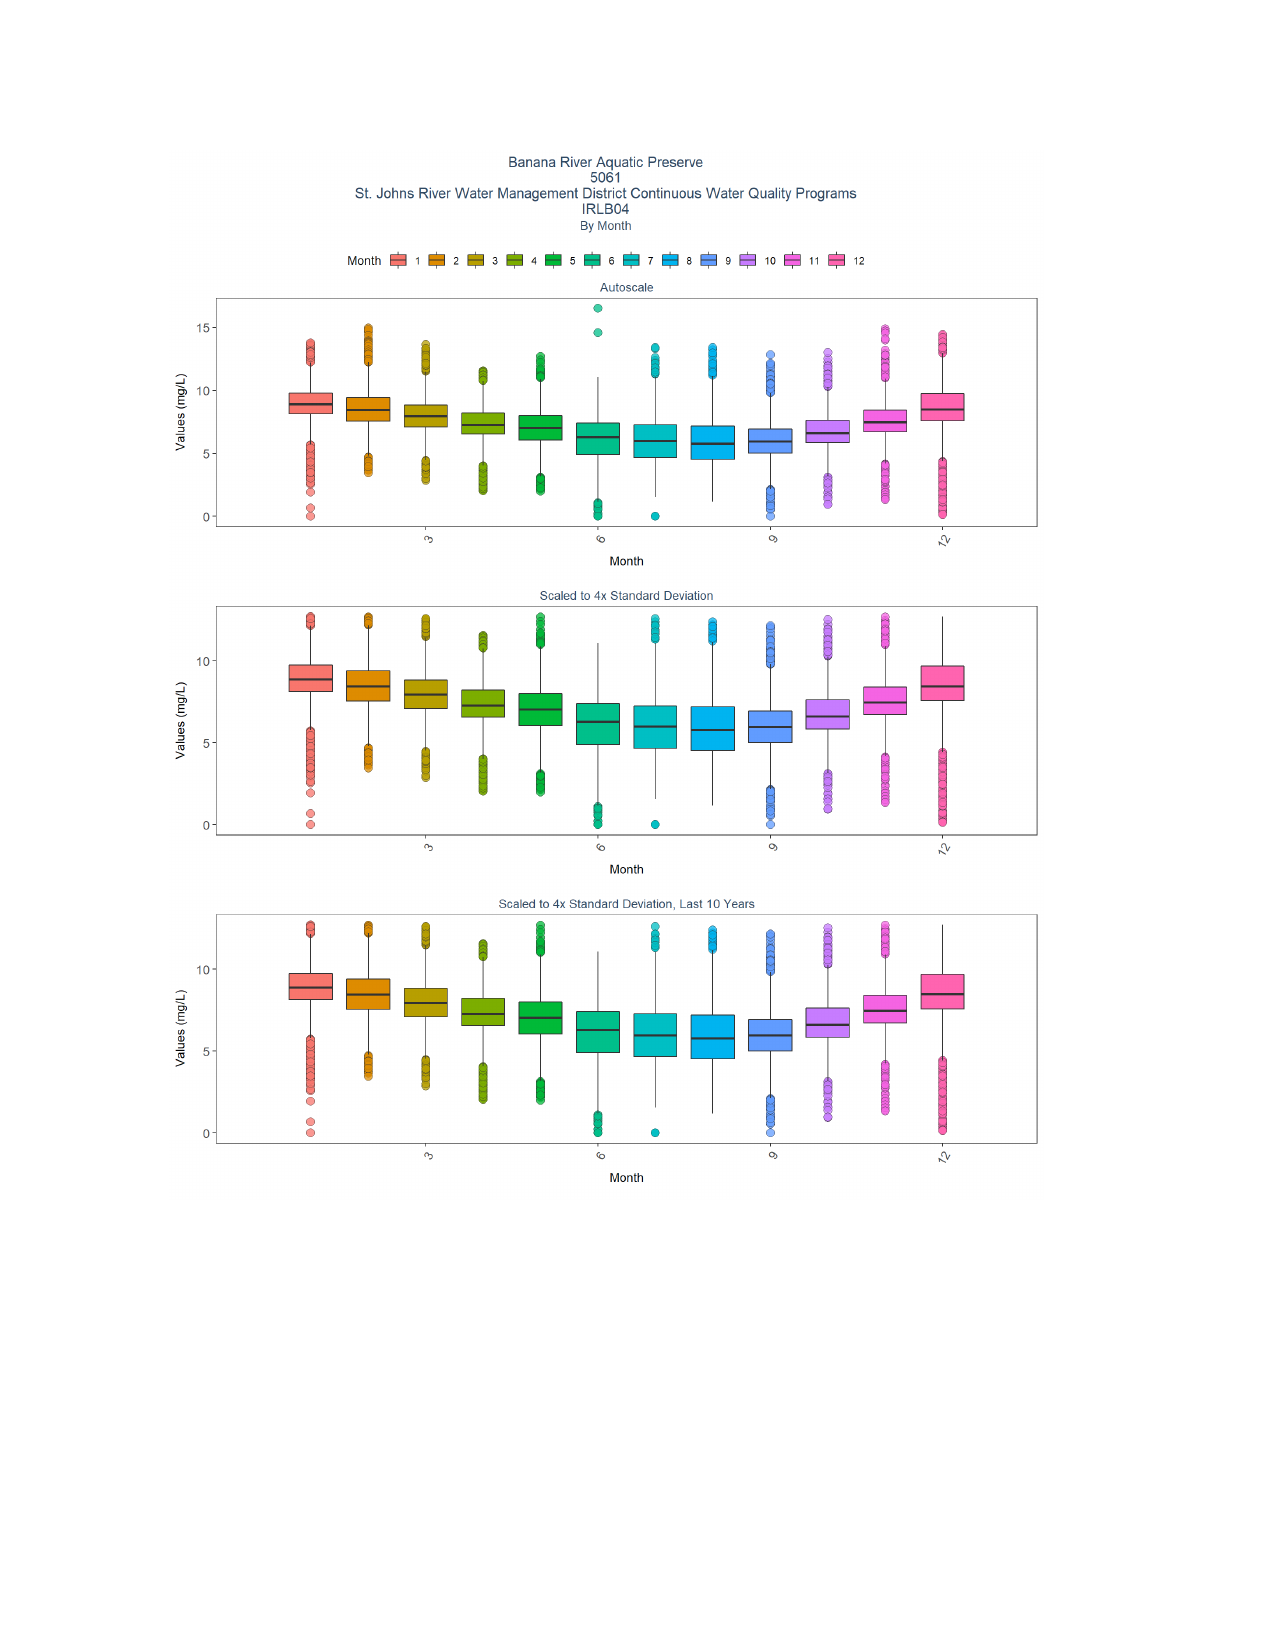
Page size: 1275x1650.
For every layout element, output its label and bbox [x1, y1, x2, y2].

picture [168, 150, 1044, 1200]
